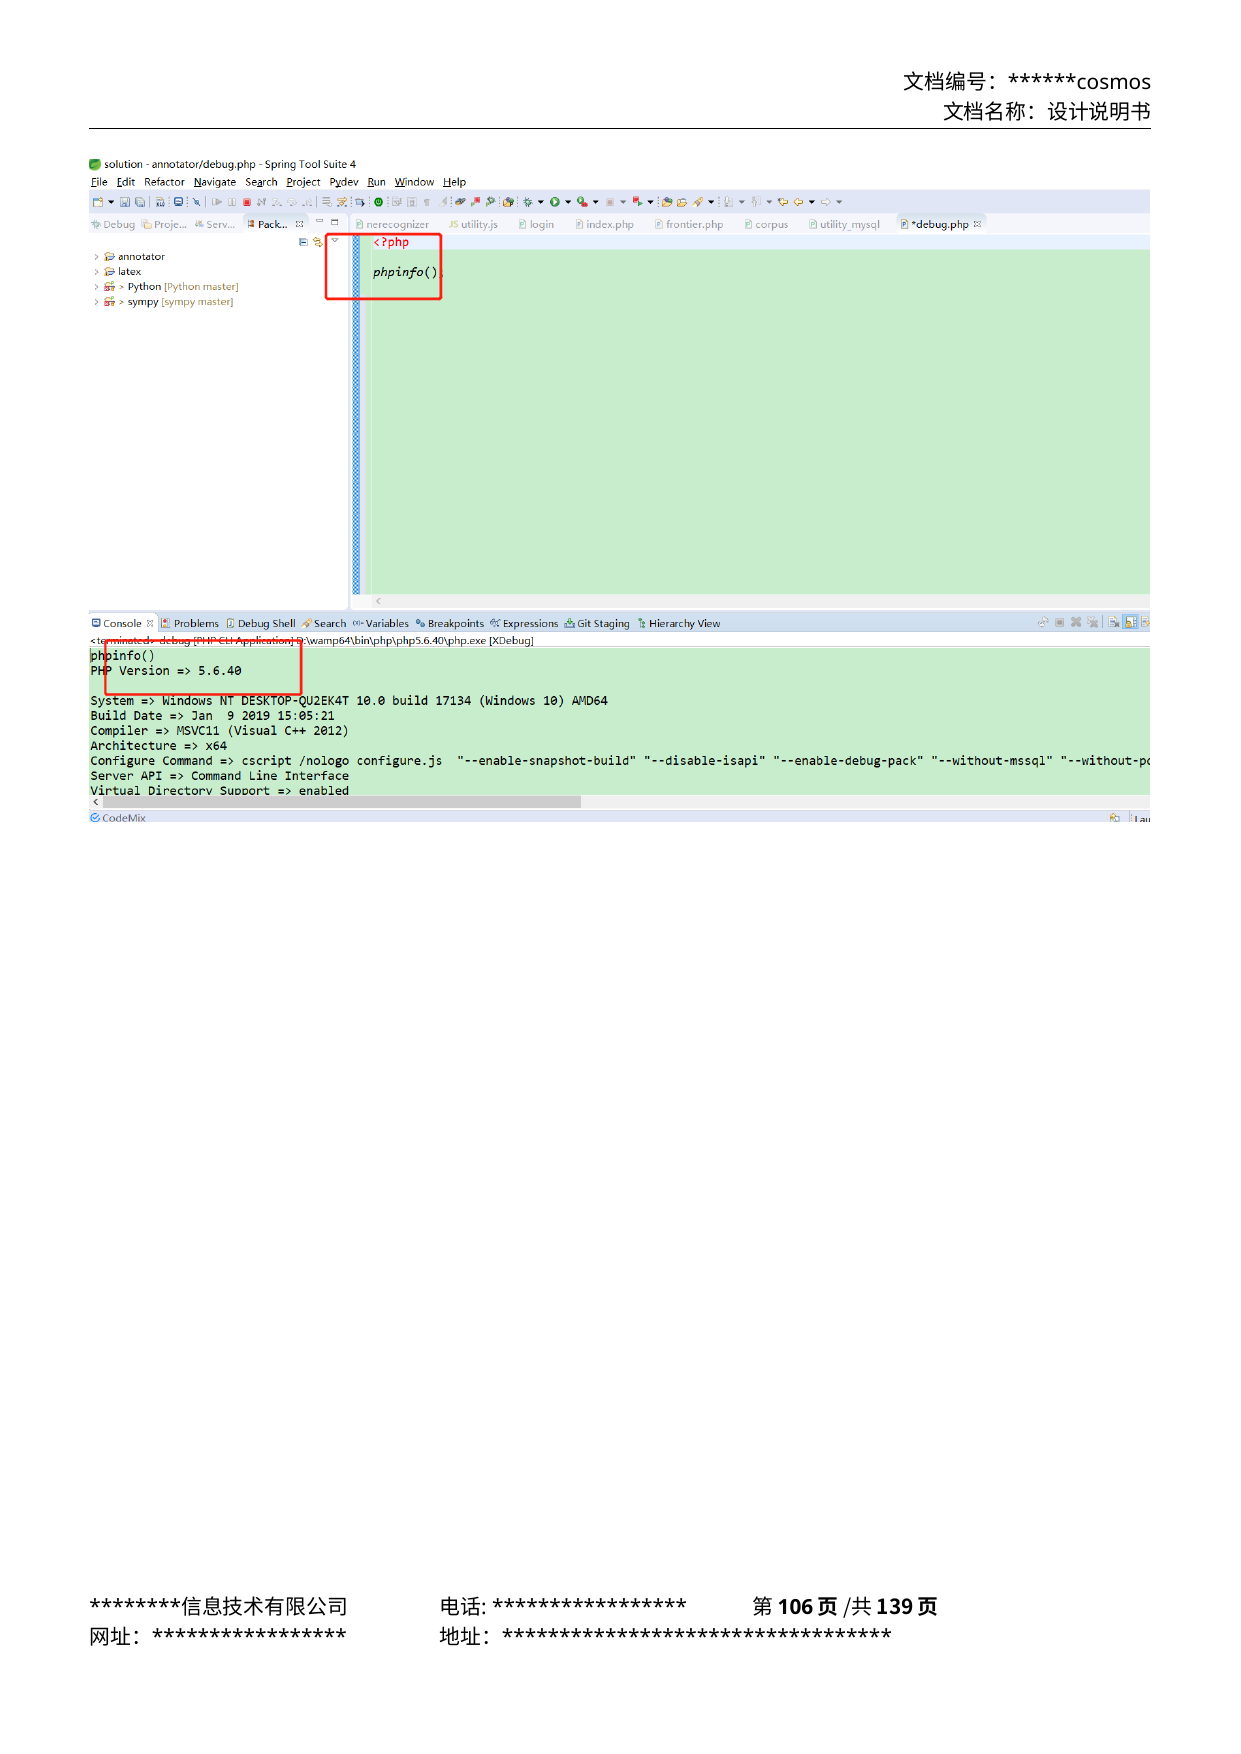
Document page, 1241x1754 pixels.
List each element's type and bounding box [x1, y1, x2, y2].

picture [89, 159, 1150, 822]
